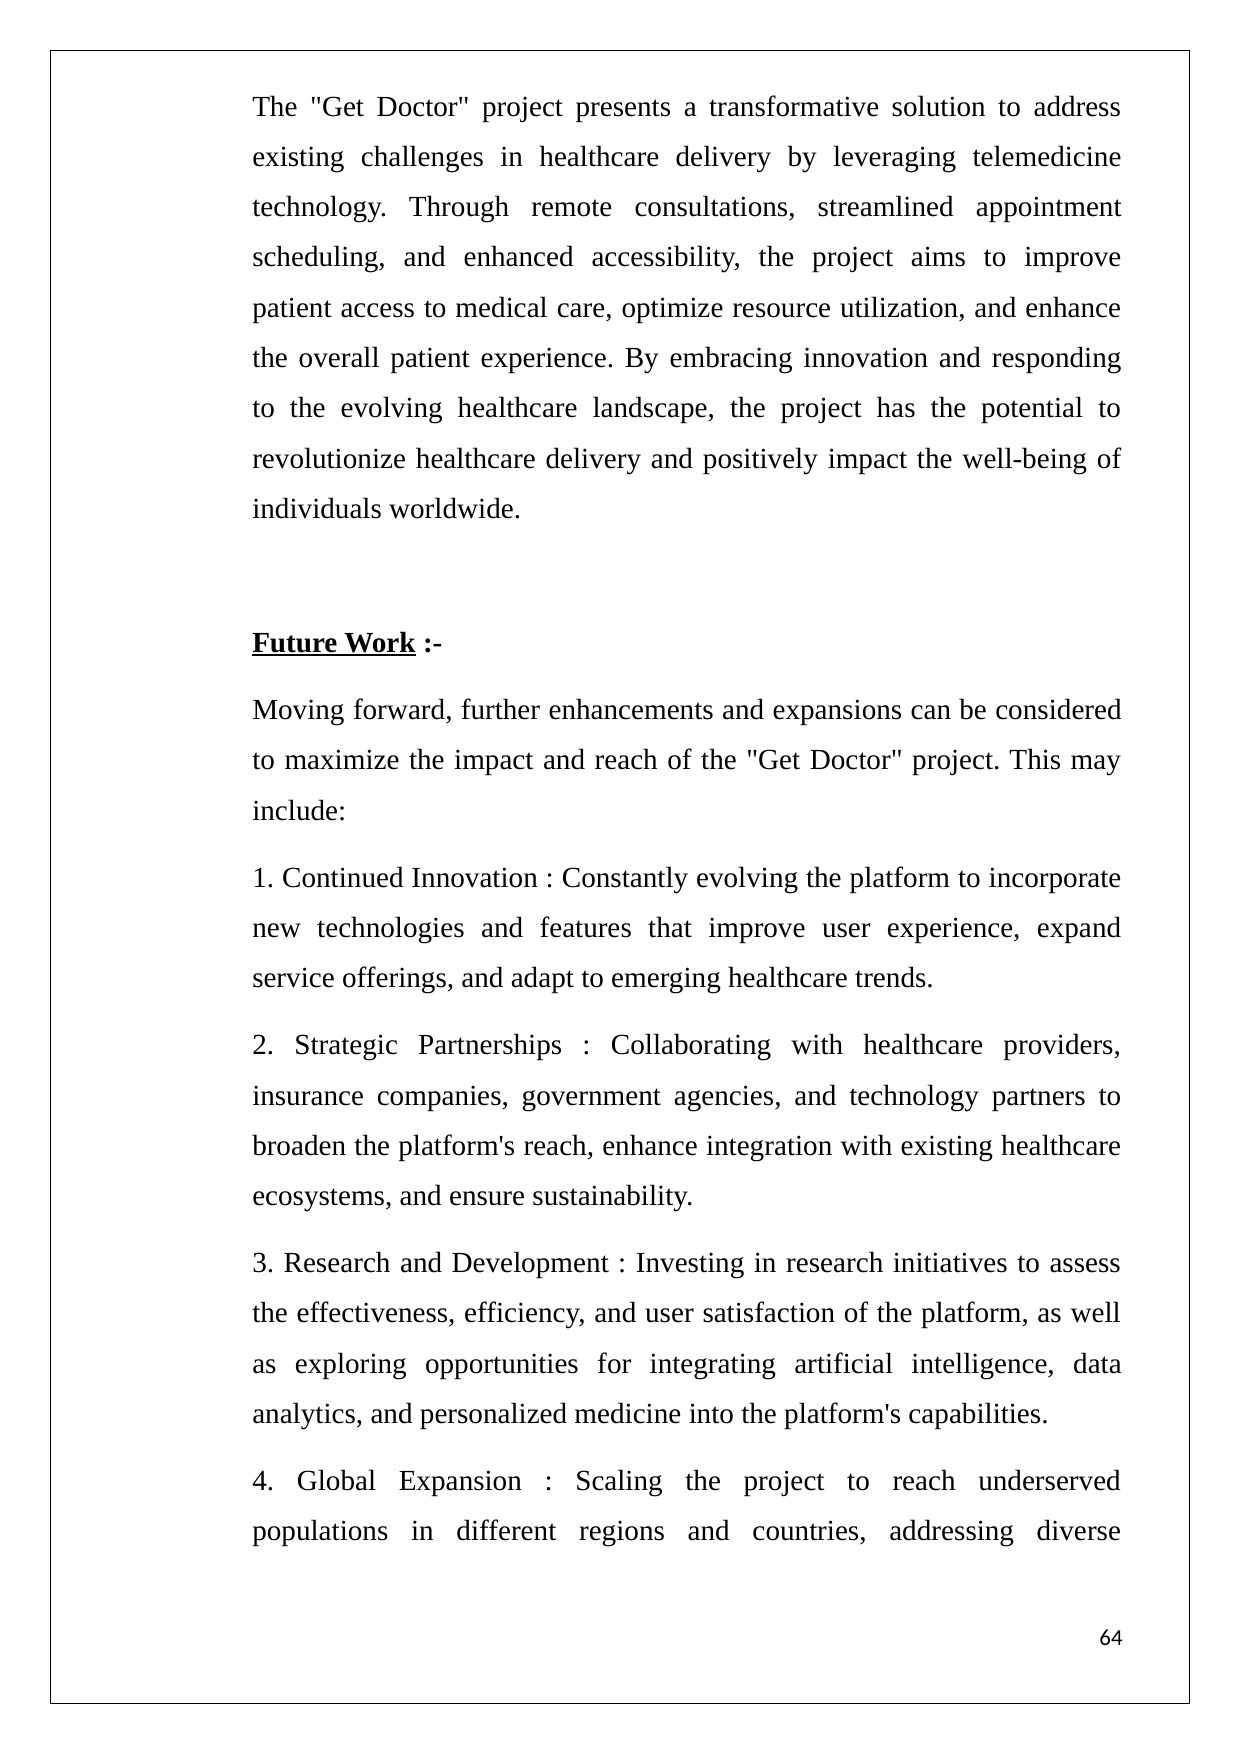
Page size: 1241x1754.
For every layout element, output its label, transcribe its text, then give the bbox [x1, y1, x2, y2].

text 1. Continued Innovation : Constantly evolving the platform to incorporate new technologies and features that improve user experience, expand service offerings, and adapt to emerging healthcare trends. [252, 860, 1122, 994]
text Moving forward, further enhancements and expansions can be considered to maximize the impact and reach of the "Get Doctor" project. This may include: [252, 692, 1122, 826]
text The "Get Doctor" project presents a transformative solution to address existing challenges in healthcare delivery by leveraging telemedicine technology. Through remote consultations, streamlined appointment scheduling, and enhanced accessibility, the project aims to improve patient access to medical care, optimize resource utilization, and enhance the overall patient experience. By embracing innovation and responding to the evolving healthcare landscape, the project has the potential to revolutionize healthcare delivery and positively impact the well-being of individuals worldwide. [252, 89, 1122, 525]
text 2. Strategic Partnerships : Collaborating with healthcare providers, insurance companies, government agencies, and technology partners to broaden the platform's reach, enhance integration with existing healthcare ecosystems, and ensure sustainability. [252, 1027, 1122, 1212]
text 3. Research and Development : Investing in research initiatives to assess the effectiveness, efficiency, and user satisfaction of the platform, as well as exploring opportunities for integrating artificial intelligence, data analytics, and personalized medicine into the platform's capabilities. [252, 1245, 1122, 1430]
text Future Work :- [252, 625, 1122, 659]
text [252, 1463, 1122, 1547]
